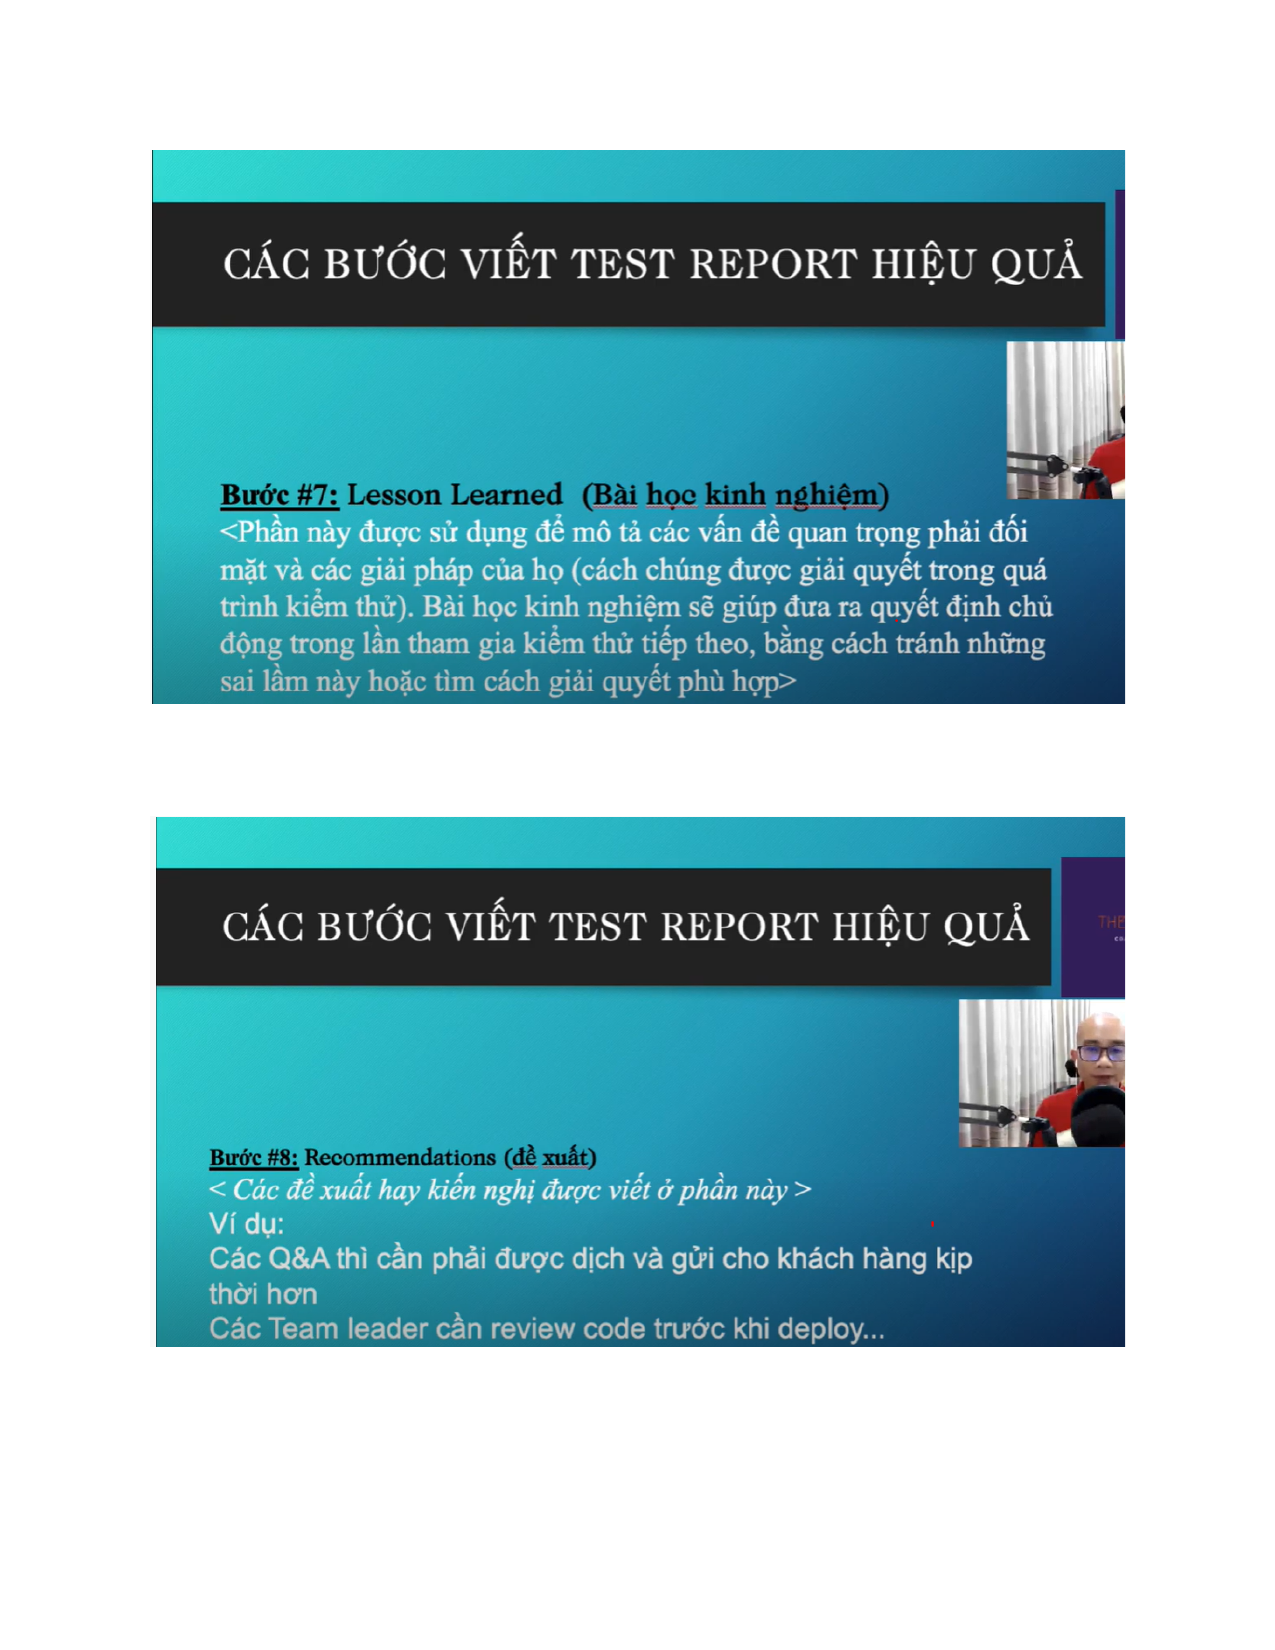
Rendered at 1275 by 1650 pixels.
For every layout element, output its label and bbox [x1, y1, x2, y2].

picture [150, 816, 1125, 1347]
picture [150, 150, 1125, 704]
